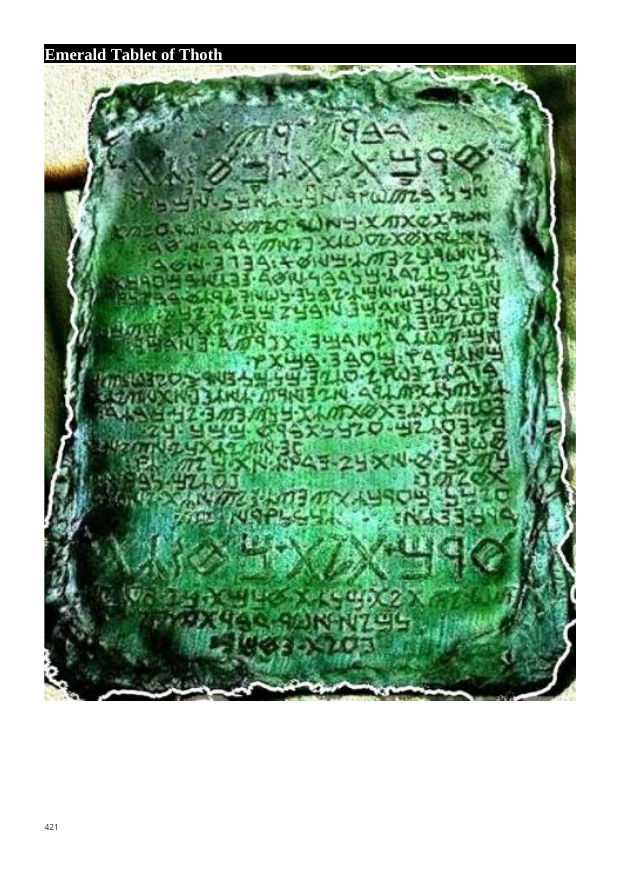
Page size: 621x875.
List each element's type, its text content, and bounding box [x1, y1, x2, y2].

subtitle Emerald Tablet of Thoth [44, 44, 576, 63]
picture [44, 65, 576, 701]
